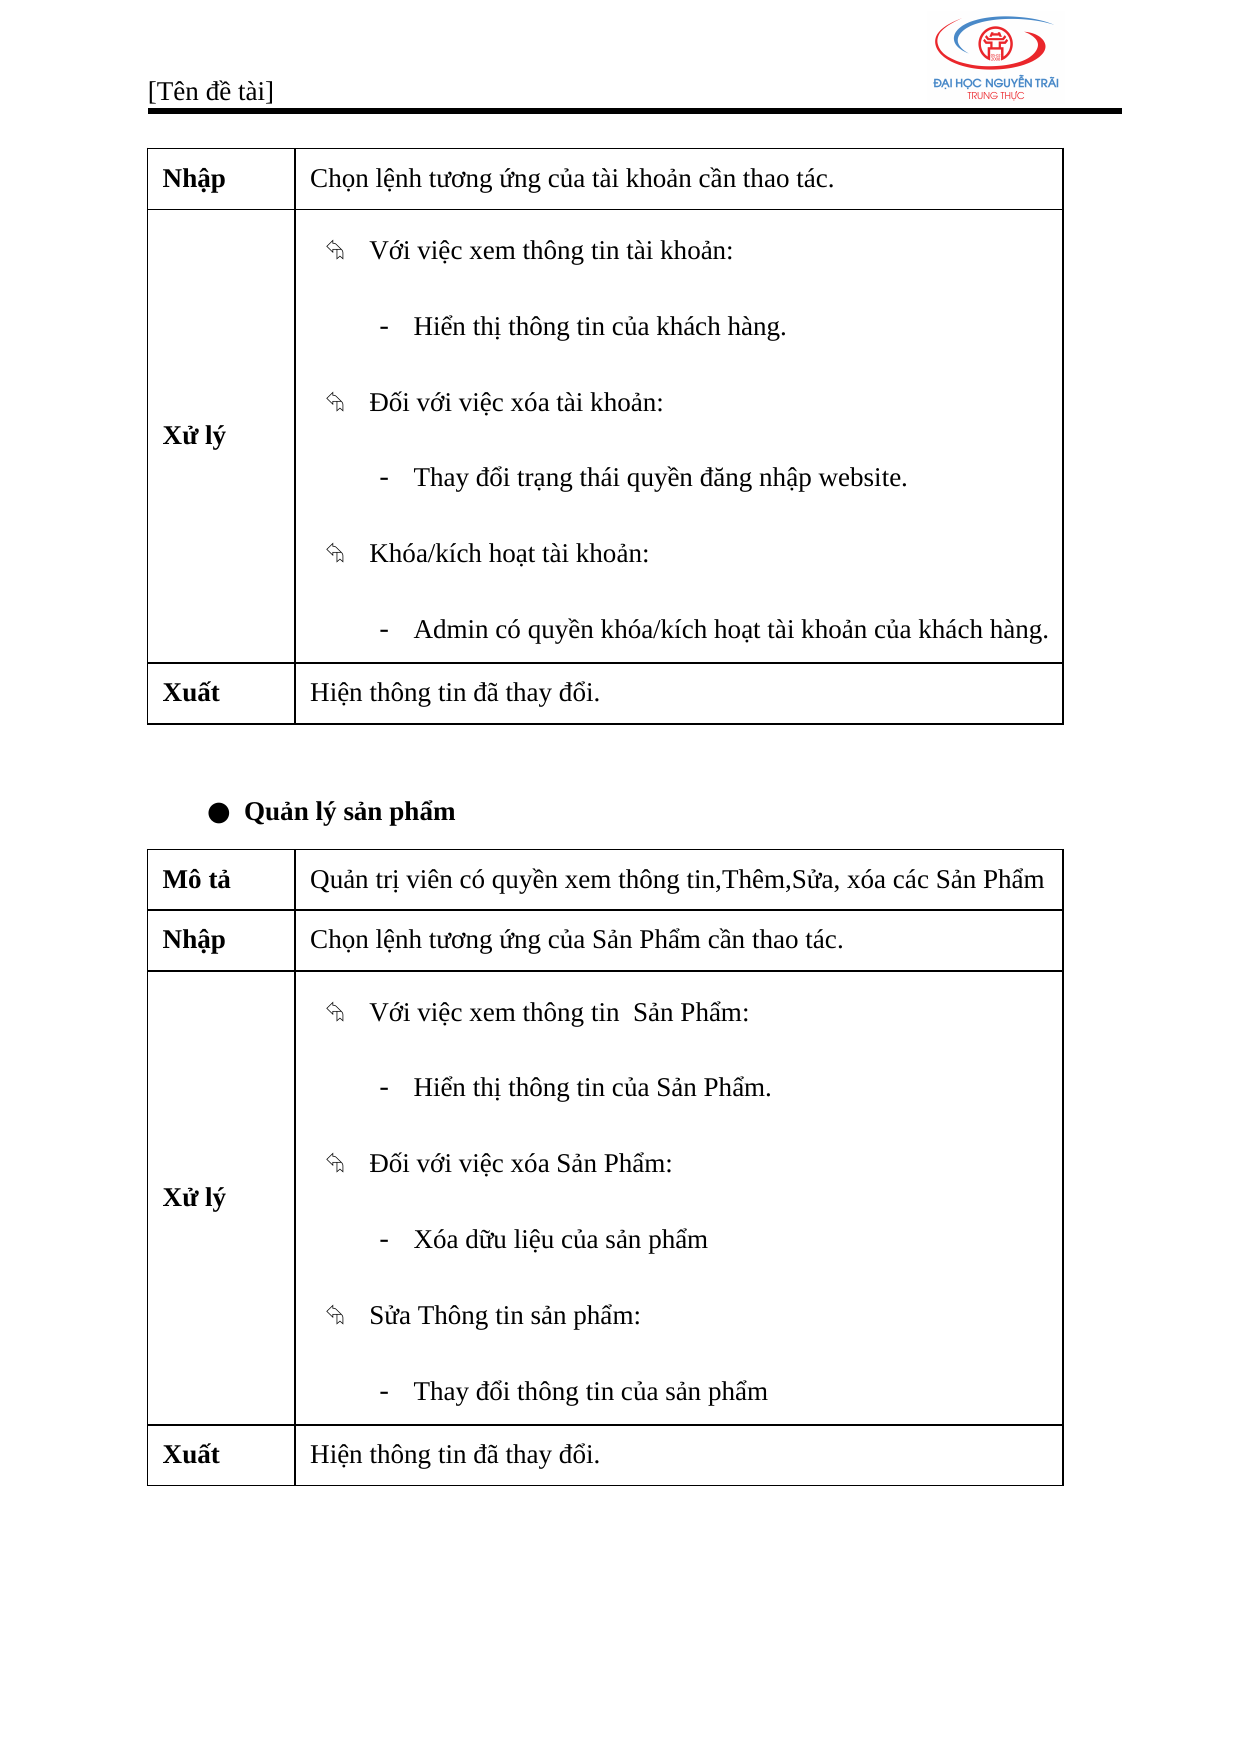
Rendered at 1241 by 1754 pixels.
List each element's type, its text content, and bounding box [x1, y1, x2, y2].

table_cell Hiện thông tin đã thay đổi. [296, 664, 1062, 723]
table_cell Nhập [148, 149, 294, 208]
table_header Quản trị viên có quyền xem thông tin,Thêm,Sửa, xóa các Sản Phẩm [296, 850, 1062, 909]
table_cell Nhập [148, 911, 294, 970]
table_header Mô tả [148, 850, 294, 909]
list Quản lý sản phẩm [207, 781, 1122, 836]
table_cell Với việc xem thông tin tài khoản: Hiển thị thông tin của khách hàng. Đối với việc xóa tài khoản: Thay đổi trạng thái quyền đăng nhập website. Khóa/kích hoạt tài khoản: Admin có quyền khóa/kích hoạt tài khoản của khách hàng. [296, 210, 1062, 662]
table_cell Với việc xem thông tin Sản Phẩm: Hiển thị thông tin của Sản Phẩm. Đối với việc xóa Sản Phẩm: Xóa dữu liệu của sản phẩm Sửa Thông tin sản phẩm: Thay đổi thông tin của sản phẩm [296, 972, 1062, 1424]
picture [926, 11, 1065, 104]
table_cell Chọn lệnh tương ứng của Sản Phẩm cần thao tác. [296, 911, 1062, 970]
table_cell Xử lý [148, 972, 294, 1424]
table_cell Xuất [148, 1426, 294, 1484]
table_cell Hiện thông tin đã thay đổi. [296, 1426, 1062, 1484]
table_cell Xử lý [148, 210, 294, 662]
table_cell Chọn lệnh tương ứng của tài khoản cần thao tác. [296, 149, 1062, 208]
table_cell Xuất [148, 664, 294, 723]
